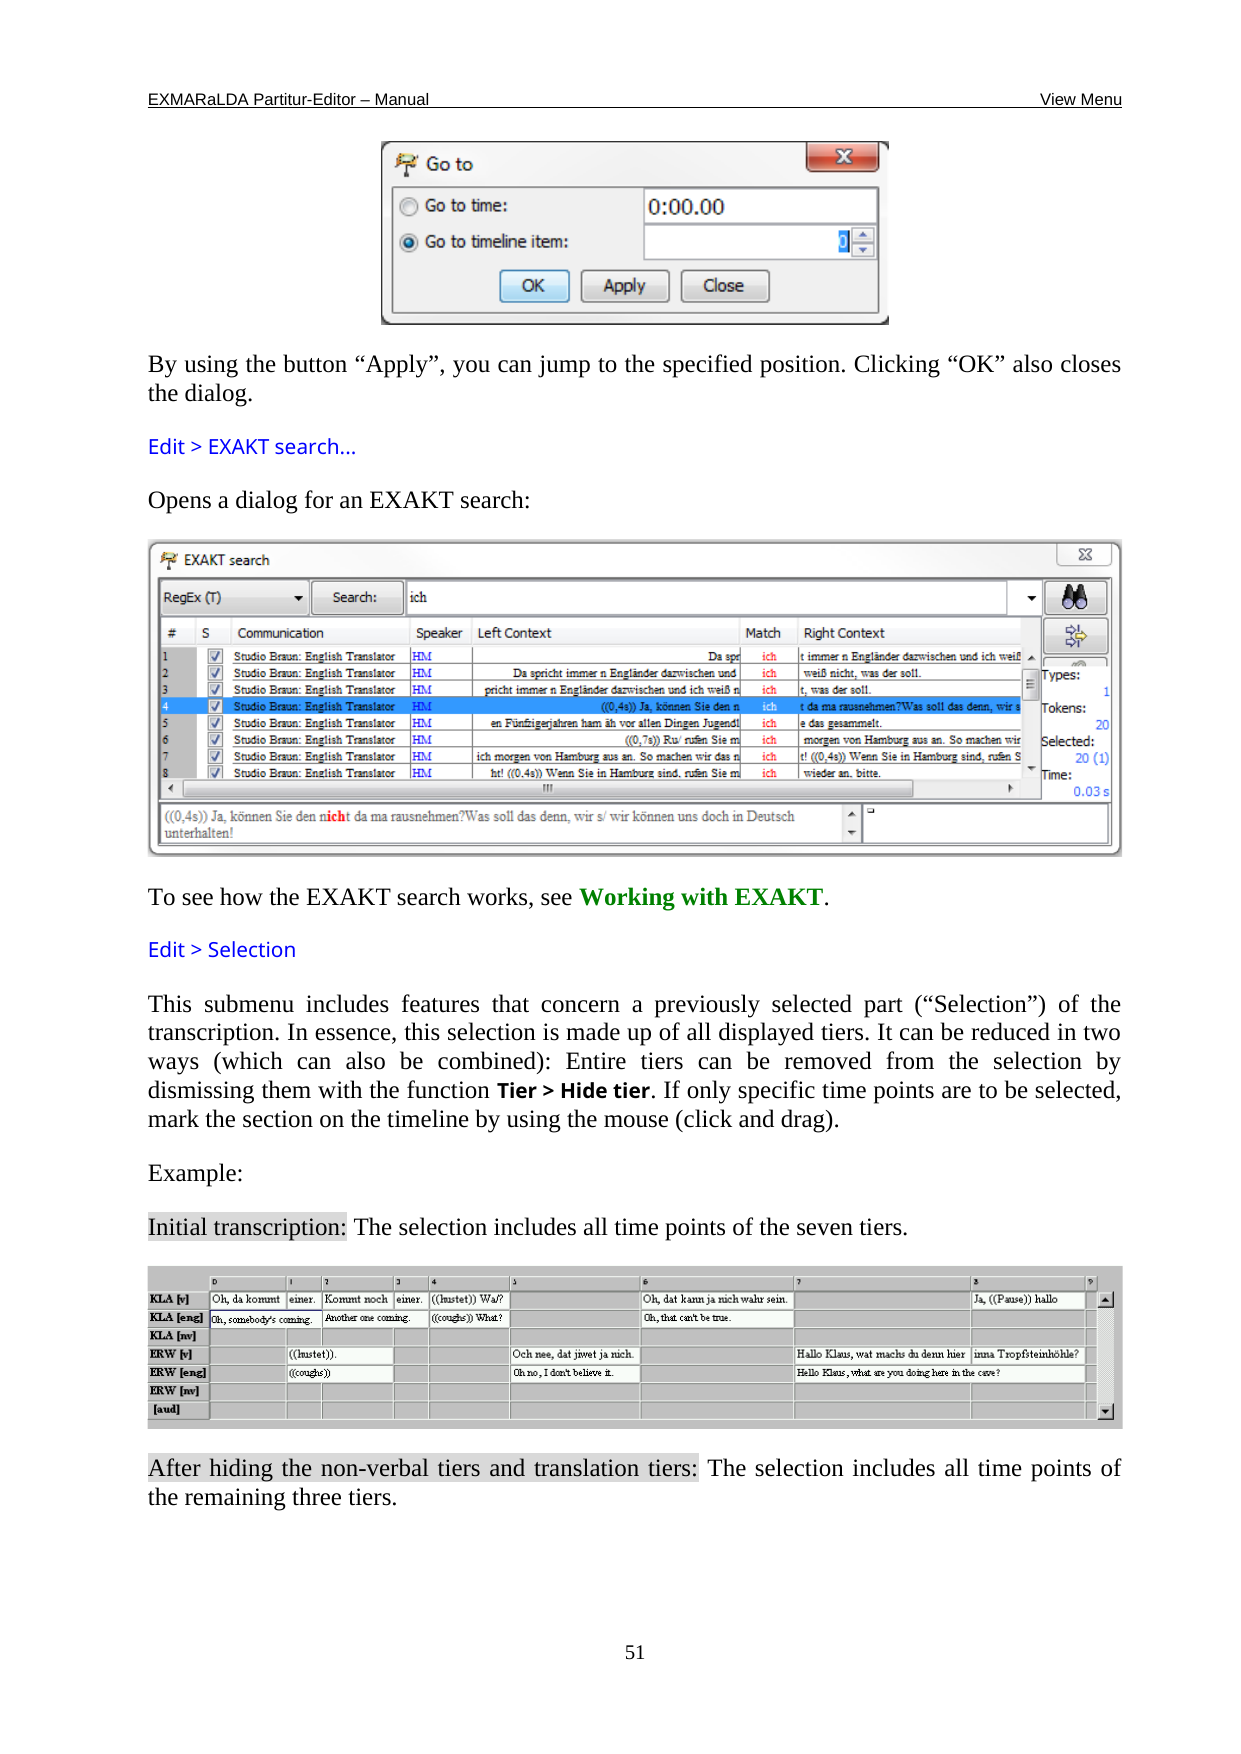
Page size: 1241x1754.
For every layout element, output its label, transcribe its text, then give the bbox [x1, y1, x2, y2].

text To see how the EXAKT search works, see Working with EXAKT. [148, 882, 1122, 910]
text Opens a dialog for an EXAKT search: [148, 486, 1122, 514]
subtitle Edit > Selection [148, 935, 1122, 964]
subtitle Edit > EXAKT search... [148, 432, 1122, 461]
picture [147, 539, 1123, 857]
text After hiding the non-verbal tiers and translation tiers: The selection includes all time points of the remaining three tiers. [148, 1453, 1122, 1511]
picture [381, 141, 889, 325]
picture [147, 1265, 1123, 1429]
text By using the button “Apply”, you can jump to the specified position. Clicking “OK” also closes the dialog. [148, 349, 1122, 407]
text Initial transcription: The selection includes all time points of the seven tiers. [347, 1212, 1122, 1241]
text Example: [148, 1158, 1122, 1187]
text This submenu includes features that concern a previously selected part (“Selection”) of the transcription. In essence, this selection is made up of all displayed tiers. It can be reduced in two ways (which can also be combined): Entire tiers can be removed from the selection by dismissing them with the function Tier > Hide tier. If only specific time points are to be selected, mark the section on the timeline by using the mouse (click and drag). [148, 989, 1122, 1133]
